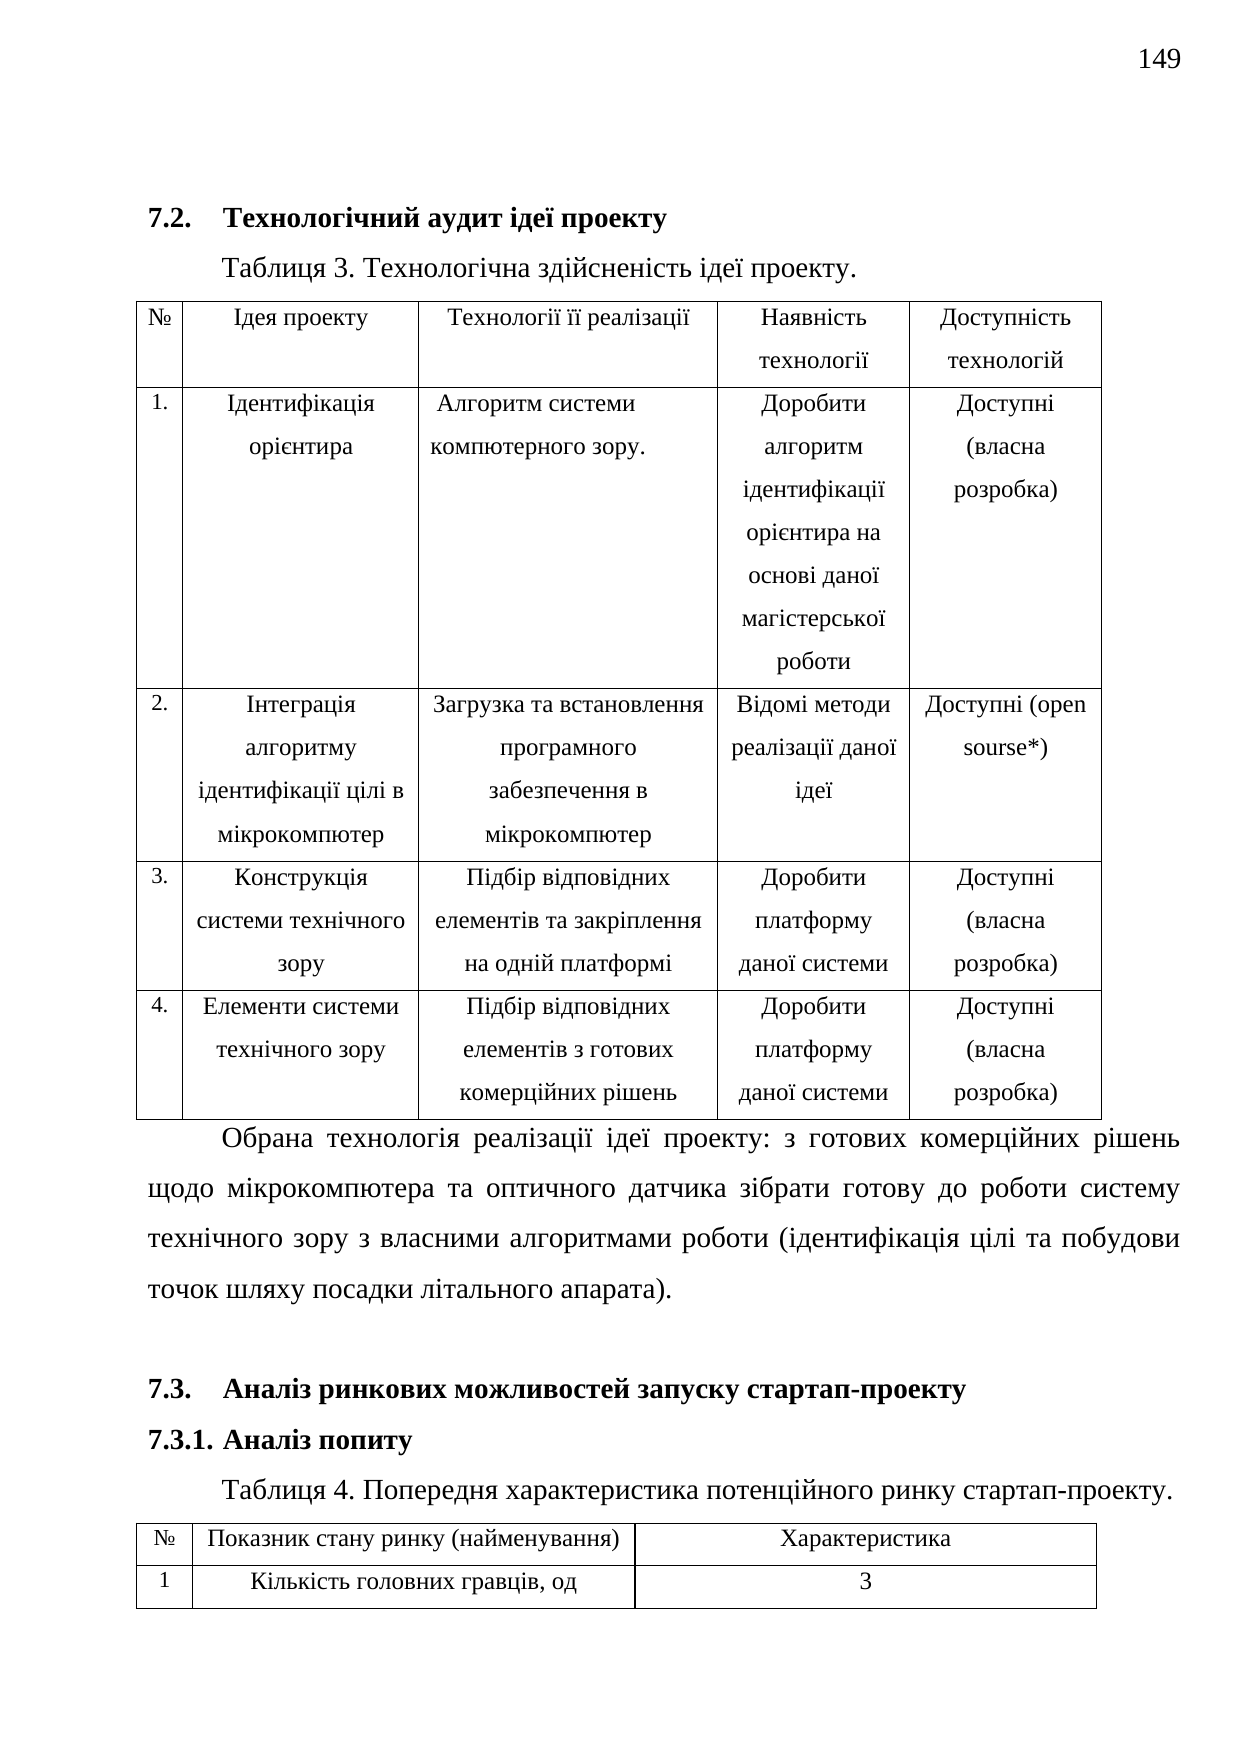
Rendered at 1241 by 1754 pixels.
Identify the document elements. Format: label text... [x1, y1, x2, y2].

table_cell Інтеграція алгоритму ідентифікації цілі в мікрокомпютер [183, 689, 418, 861]
list Технологічний аудит ідеї проекту [148, 200, 1181, 233]
table_cell Доробити алгоритм ідентифікації орієнтира на основі даної магістерської роботи [718, 388, 909, 688]
list Аналіз ринкових можливостей запуску стартап-проекту [148, 1372, 1181, 1405]
table_header № [137, 1524, 192, 1565]
table_cell Алгоритм системи компютерного зору. [419, 388, 717, 688]
table_header № [137, 302, 182, 387]
table_cell 1. [137, 388, 182, 688]
text Обрана технологія реалізації ідеї проекту: з готових комерційних рішень щодо мікрокомпютера та оптичного датчика зібрати готову до роботи систему технічного зору з власними алгоритмами роботи (ідентифікація цілі та побудови точок шляху посадки літального апарата). [148, 1120, 1181, 1304]
table_cell 2. [137, 689, 182, 861]
text Таблиця 4. Попередня характеристика потенційного ринку стартап-проекту. [148, 1472, 1181, 1506]
table_cell Ідентифікація орієнтира [183, 388, 418, 688]
table_cell 1 [137, 1566, 192, 1608]
table_header Ідея проекту [183, 302, 418, 387]
table_cell Відомі методи реалізації даної ідеї [718, 689, 909, 861]
table_cell Загрузка та встановлення програмного забезпечення в мікрокомпютер [419, 689, 717, 861]
table_cell Доступні (власна розробка) [910, 388, 1101, 688]
table_header Наявність технології [718, 302, 909, 387]
table_cell 3. [137, 862, 182, 990]
table_cell Доробити платформу даної системи [718, 991, 909, 1119]
table_header Характеристика [636, 1524, 1096, 1565]
list Аналіз попиту [148, 1422, 1181, 1455]
table_cell 4. [137, 991, 182, 1119]
table_cell Кількість головних гравців, од [193, 1566, 634, 1608]
table_cell 3 [636, 1566, 1096, 1608]
table_cell Конструкція системи технічного зору [183, 862, 418, 990]
table_cell Доступні (власна розробка) [910, 991, 1101, 1119]
table_cell Підбір відповідних елементів та закріплення на одній платформі [419, 862, 717, 990]
table_cell Підбір відповідних елементів з готових комерційних рішень [419, 991, 717, 1119]
text Таблиця 3. Технологічна здійсненість ідеї проекту. [148, 250, 1181, 284]
table_cell Доробити платформу даної системи [718, 862, 909, 990]
table_header Технології її реалізації [419, 302, 717, 387]
table_header Доступність технологій [910, 302, 1101, 387]
table_cell Доступні (open sourse*) [910, 689, 1101, 861]
table_cell Доступні (власна розробка) [910, 862, 1101, 990]
table_cell Елементи системи технічного зору [183, 991, 418, 1119]
table_header Показник стану ринку (найменування) [193, 1524, 634, 1565]
